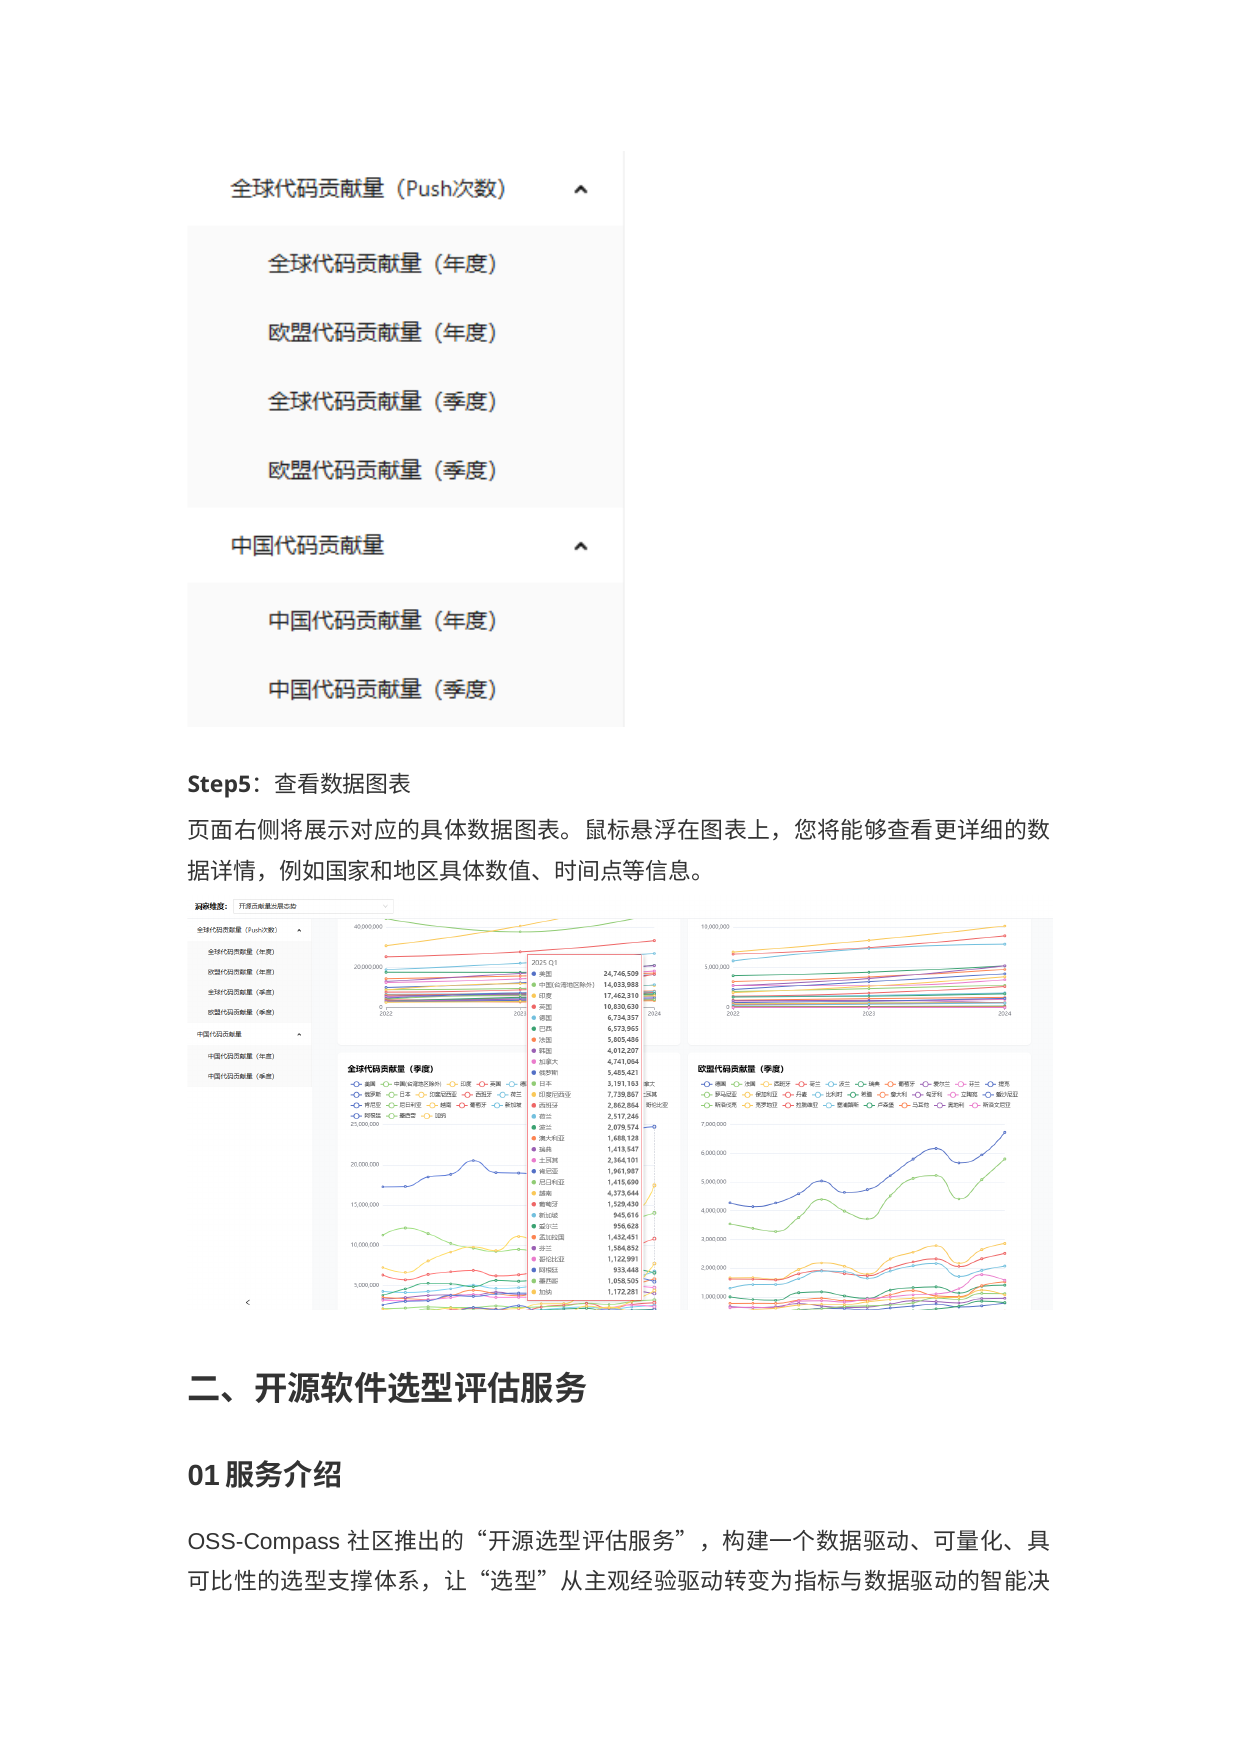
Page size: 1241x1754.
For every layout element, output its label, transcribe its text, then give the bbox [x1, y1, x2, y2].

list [187, 1519, 1053, 1600]
text 页面右侧将展示对应的具体数据图表。鼠标悬浮在图表上，您将能够查看更详细的数据详情，例如国家和地区具体数值、时间点等信息。 [187, 809, 1053, 889]
subtitle 01服务介绍 [187, 1432, 1053, 1513]
picture [187, 895, 1053, 1310]
subtitle 二、开源软件选型评估服务 [187, 1345, 1053, 1426]
picture [187, 151, 625, 727]
text Step5：查看数据图表 [187, 762, 1053, 803]
